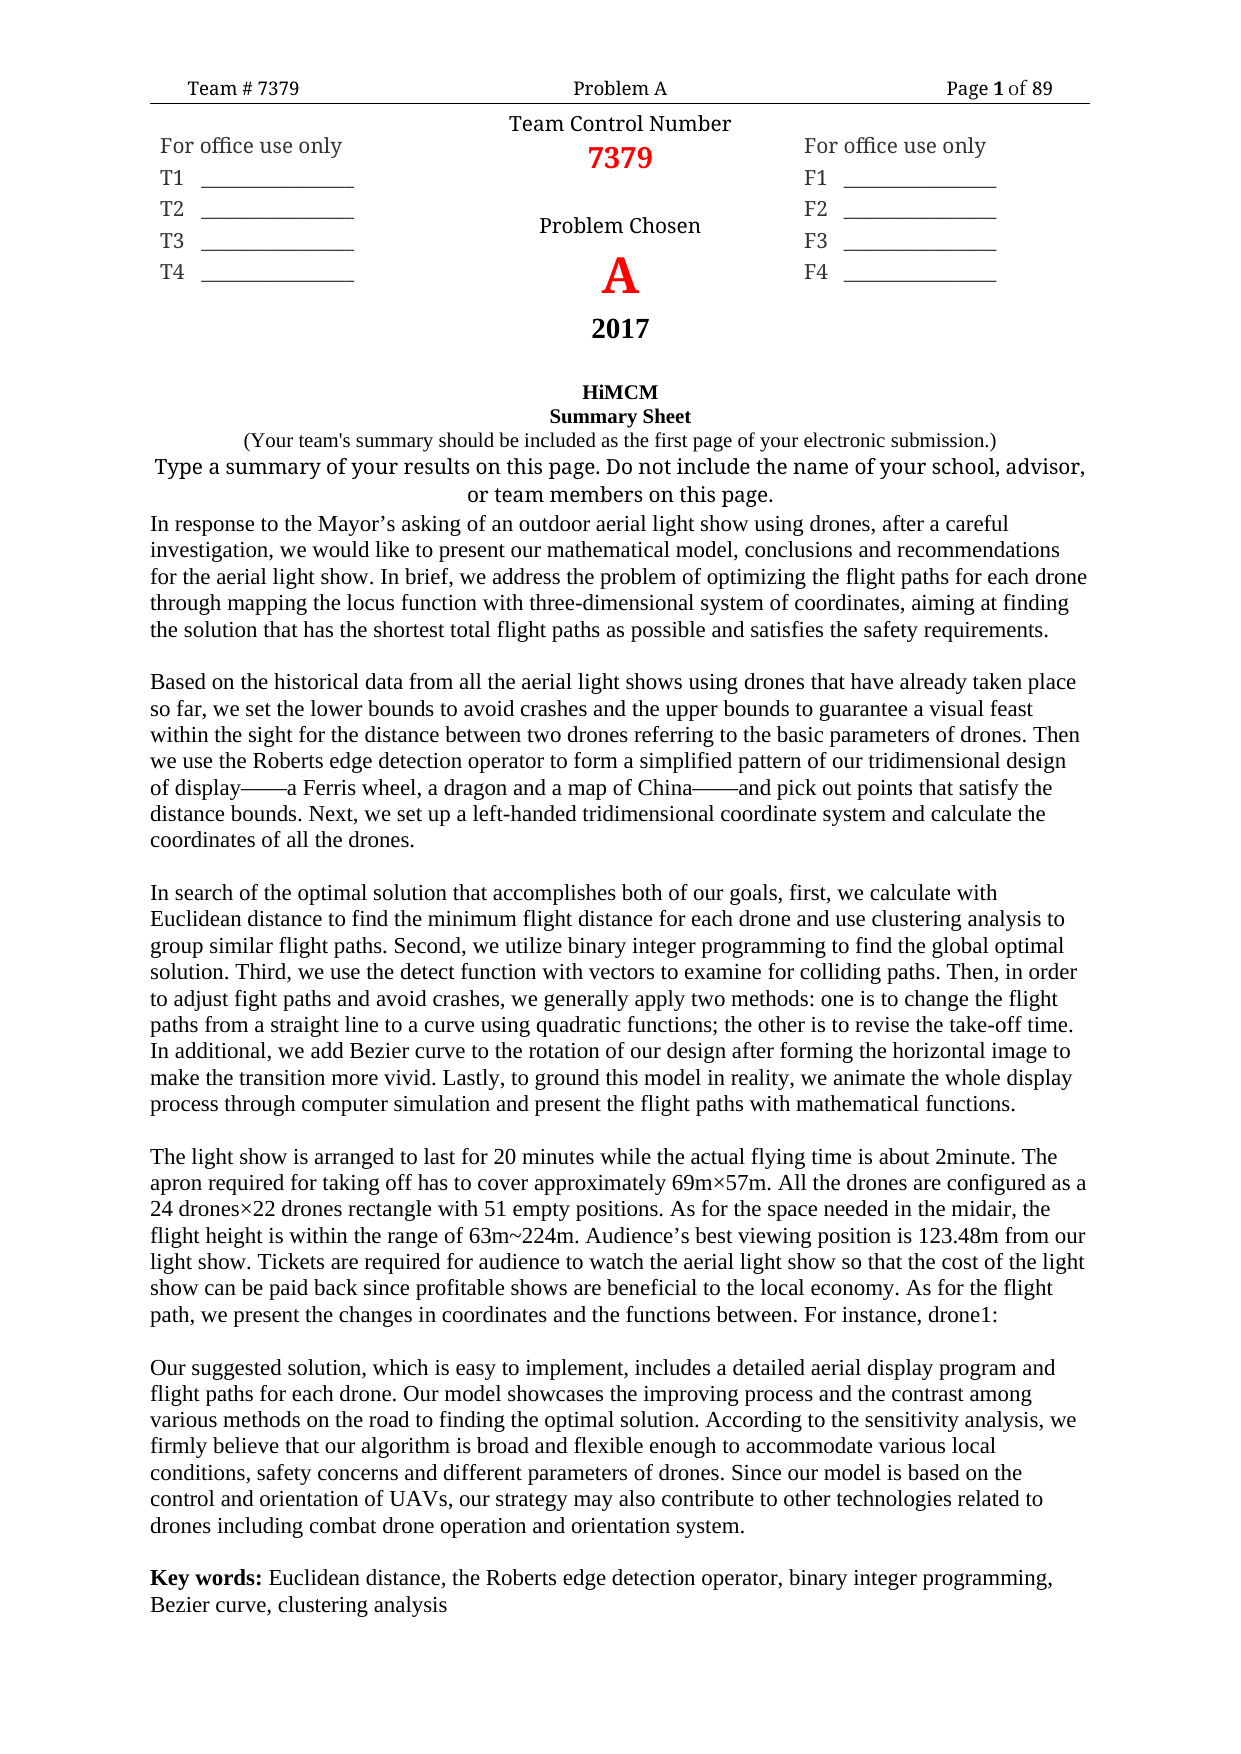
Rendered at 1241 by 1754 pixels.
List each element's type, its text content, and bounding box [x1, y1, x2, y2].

text The light show is arranged to last for 20 minutes while the actual flying time is about 2minute. The apron required for taking off has to cover approximately 69m×57m. All the drones are configured as a [150, 1143, 1090, 1195]
text In response to the Mayor’s asking of an outdoor aerial light show using drones, after a careful investigation, we would like to present our mathematical model, conclusions and recommendations for the aerial light show. In brief, we address the problem of optimizing the flight paths for each drone through mapping the locus function with three-dimensional system of coordinates, aiming at finding the solution that has the shortest total flight paths as possible and satisfies the safety requirements. [150, 510, 1090, 642]
table_header 2017 HiMCM Summary Sheet (Your team's summary should be included as the first page of your electronic submission.) Type a summary of your results on this page. Do not include the name of your school, advisor, or team members on this page. [150, 104, 1090, 510]
text Based on the historical data from all the aerial light shows using drones that have already taken place so far, we set the lower bounds to avoid crashes and the upper bounds to guarantee a visual feast within the sight for the distance between two drones referring to the basic parameters of drones. Then we use the Roberts edge detection operator to form a simplified pattern of our tridimensional design of display——a Ferris wheel, a dragon and a map of China——and pick out points that satisfy the distance bounds. Next, we set up a left-handed tridimensional coordinate system and calculate the coordinates of all the drones. [150, 668, 1090, 853]
text 24 drones×22 drones rectangle with 51 empty positions. As for the space needed in the midair, the flight height is within the range of 63m~224m. Audience’s best viewing position is 123.48m from our light show. Tickets are required for audience to watch the aerial light show so that the cost of the light show can be paid back since profitable shows are beneficial to the local economy. As for the flight path, we present the changes in coordinates and the functions between. For instance, drone1: [150, 1195, 1090, 1327]
text In search of the optimal solution that accomplishes both of our goals, first, we calculate with Euclidean distance to find the minimum flight distance for each drone and use clustering analysis to group similar flight paths. Second, we utilize binary integer programming to find the global optimal solution. Third, we use the detect function with vectors to examine for colliding paths. Then, in order to adjust fight paths and avoid crashes, we generally apply two methods: one is to change the flight paths from a straight line to a curve using quadratic functions; the other is to revise the take-off time. [150, 879, 1090, 1037]
text Key words: Euclidean distance, the Roberts edge detection operator, binary integer programming, Bezier curve, clustering analysis [150, 1564, 1090, 1617]
text Our suggested solution, which is easy to implement, includes a detailed aerial display program and flight paths for each drone. Our model showcases the improving process and the contrast among various methods on the road to finding the optimal solution. According to the sensitivity analysis, we firmly believe that our algorithm is broad and flexible enough to accommodate various local conditions, safety concerns and different parameters of drones. Since our model is based on the control and orientation of UAVs, our strategy may also contribute to other technologies related to drones including combat drone operation and orientation system. [150, 1353, 1090, 1538]
text In additional, we add Bezier curve to the rotation of our design after forming the horizontal image to make the transition more vivid. Lastly, to ground this model in reality, we animate the whole display process through computer simulation and present the flight paths with mathematical functions. [150, 1037, 1090, 1116]
